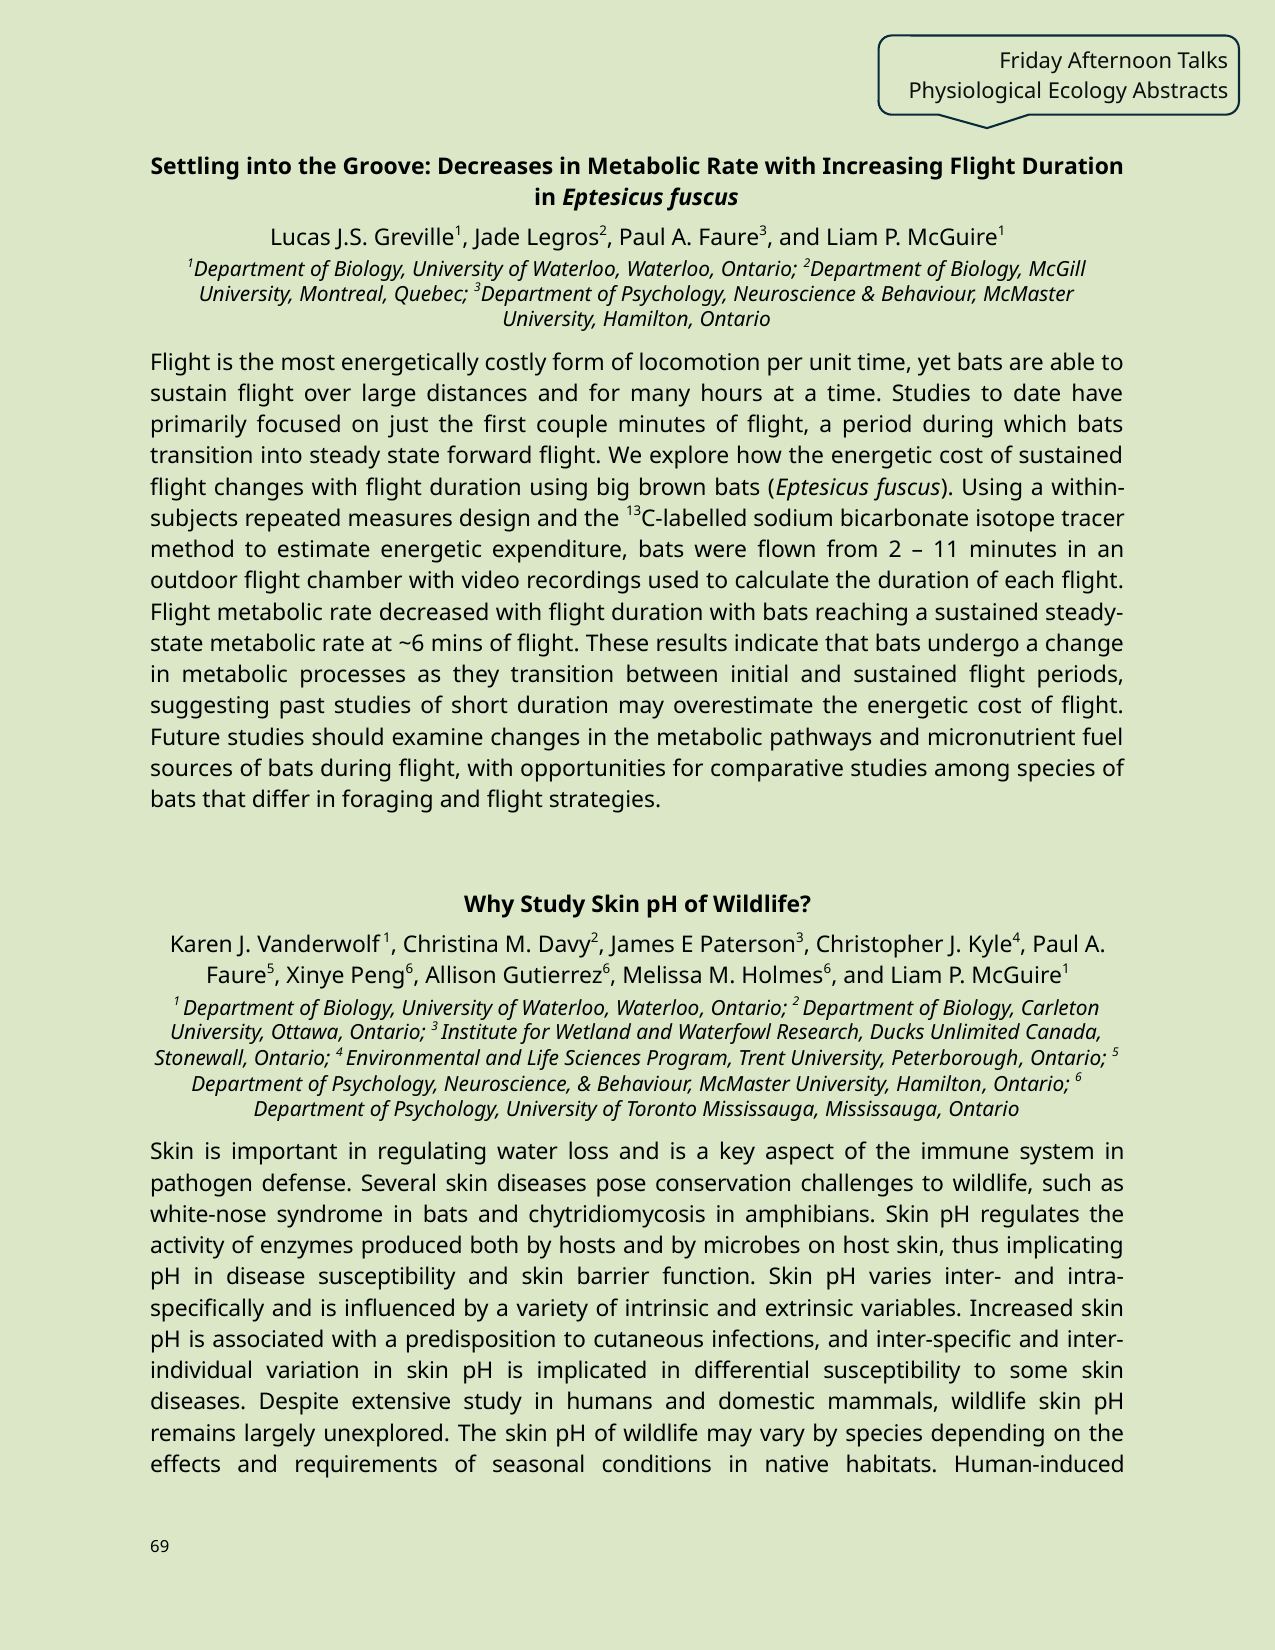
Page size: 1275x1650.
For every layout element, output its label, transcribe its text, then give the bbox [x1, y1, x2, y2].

text 1Department of Biology, University of Waterloo, Waterloo, Ontario; 2Department of Biology, McGill University, Montreal, Quebec; 3Department of Psychology, Neuroscience & Behaviour, McMaster University, Hamilton, Ontario [150, 256, 1125, 333]
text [150, 1135, 1125, 1479]
list Karen J. Vanderwolf 1, Christina M. Davy2, James E Paterson3, Christopher J. Kyle4, Paul A. Faure5, Xinye Peng6, Allison Gutierrez6, Melissa M. Holmes6, and Liam P. McGuire1 [150, 928, 1125, 991]
text Flight is the most energetically costly form of locomotion per unit time, yet bats are able to sustain flight over large distances and for many hours at a time. Studies to date have primarily focused on just the first couple minutes of flight, a period during which bats transition into steady state forward flight. We explore how the energetic cost of sustained flight changes with flight duration using big brown bats (Eptesicus fuscus). Using a within-subjects repeated measures design and the 13C-labelled sodium bicarbonate isotope tracer method to estimate energetic expenditure, bats were flown from 2 – 11 minutes in an outdoor flight chamber with video recordings used to calculate the duration of each flight. Flight metabolic rate decreased with flight duration with bats reaching a sustained steady-state metabolic rate at ~6 mins of flight. These results indicate that bats undergo a change in metabolic processes as they transition between initial and sustained flight periods, suggesting past studies of short duration may overestimate the energetic cost of flight. Future studies should examine changes in the metabolic pathways and micronutrient fuel sources of bats during flight, with opportunities for comparative studies among species of bats that differ in foraging and flight strategies. [150, 346, 1125, 814]
text 1 Department of Biology, University of Waterloo, Waterloo, Ontario; 2 Department of Biology, Carleton University, Ottawa, Ontario; 3 Institute for Wetland and Waterfowl Research, Ducks Unlimited Canada, Stonewall, Ontario; 4 Environmental and Life Sciences Program, Trent University, Peterborough, Ontario; 5 Department of Psychology, Neuroscience, & Behaviour, McMaster University, Hamilton, Ontario; 6 Department of Psychology, University of Toronto Mississauga, Mississauga, Ontario [150, 995, 1125, 1123]
title Settling into the Groove: Decreases in Metabolic Rate with Increasing Flight Duration in Eptesicus fuscus [150, 150, 1125, 212]
title Why Study Skin pH of Wildlife? [150, 888, 1125, 920]
list Lucas J.S. Greville1, Jade Legros2, Paul A. Faure3, and Liam P. McGuire1 [150, 221, 1125, 252]
